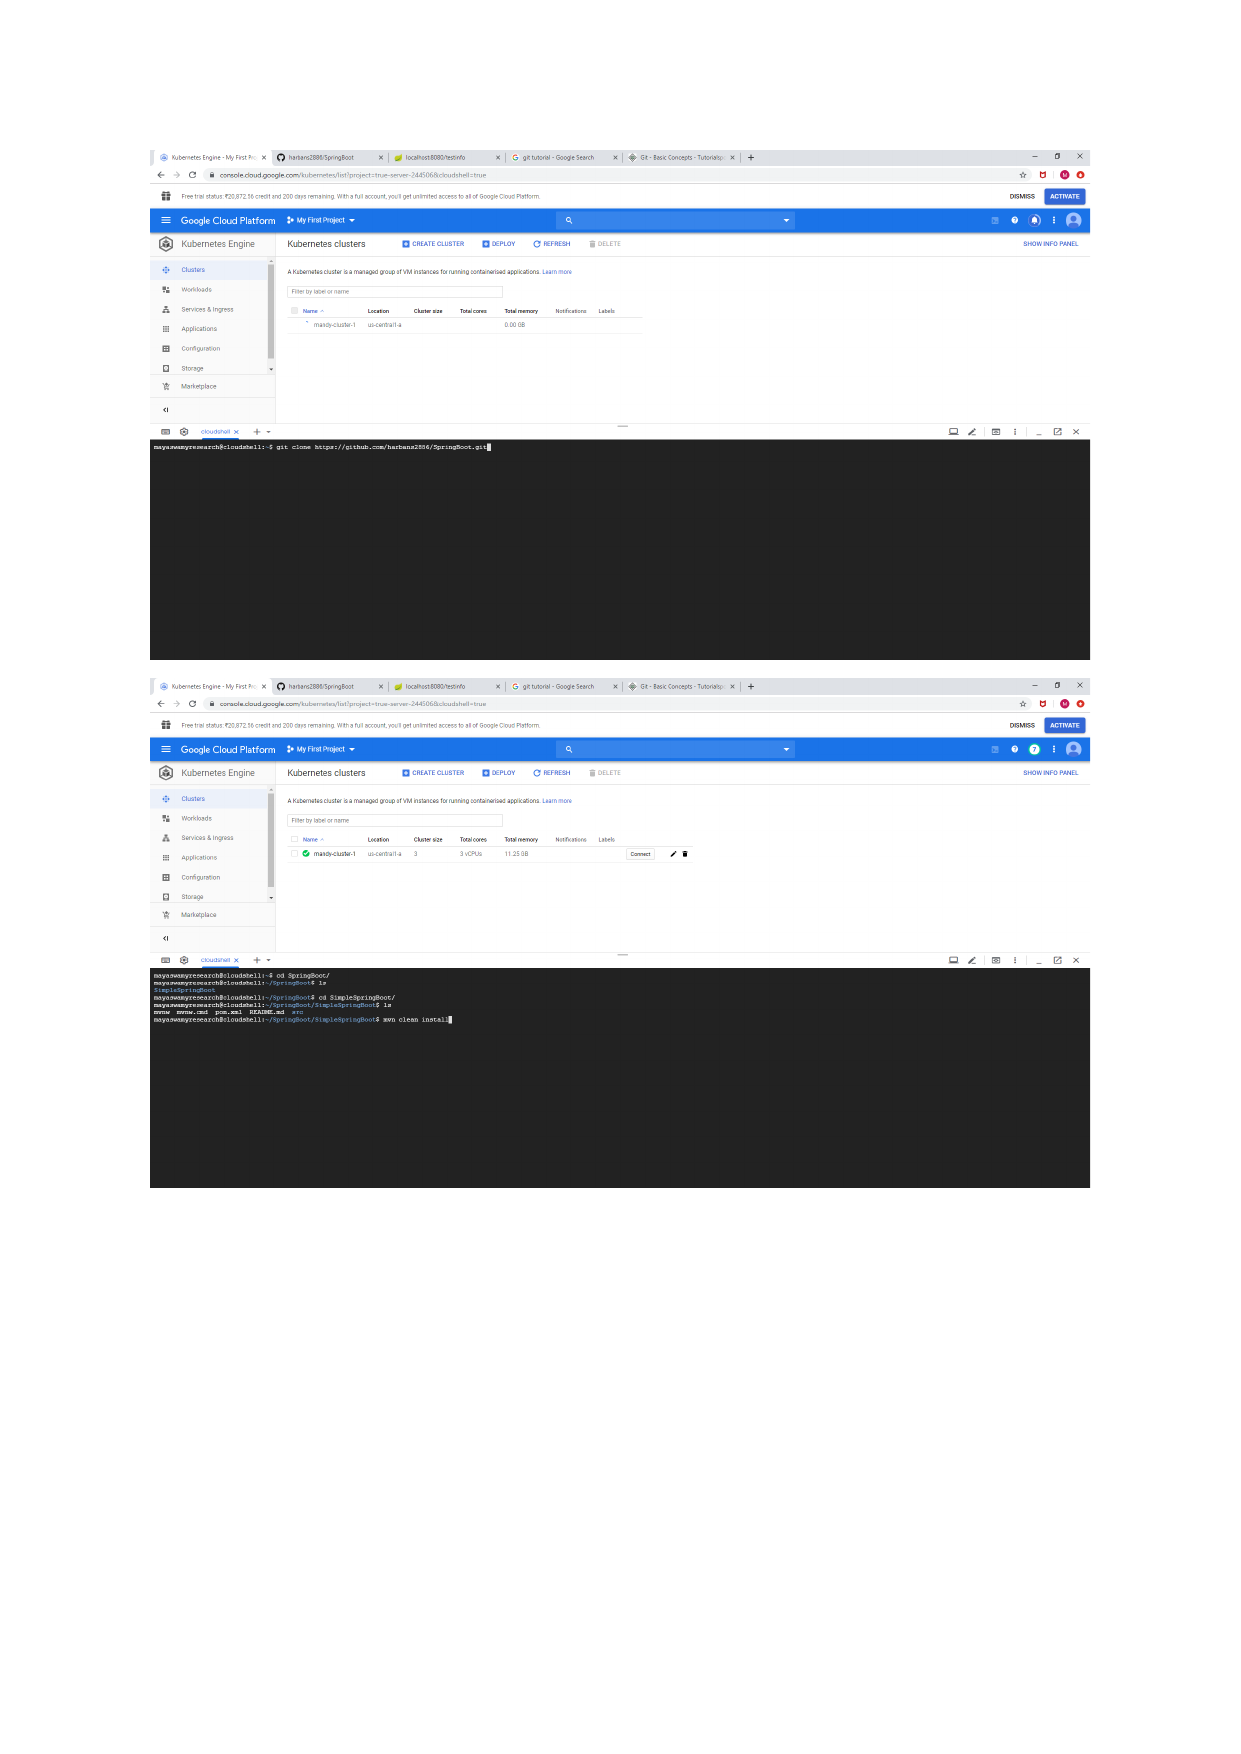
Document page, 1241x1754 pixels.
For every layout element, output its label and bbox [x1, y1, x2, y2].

picture [150, 678, 1091, 1188]
picture [150, 150, 1091, 660]
